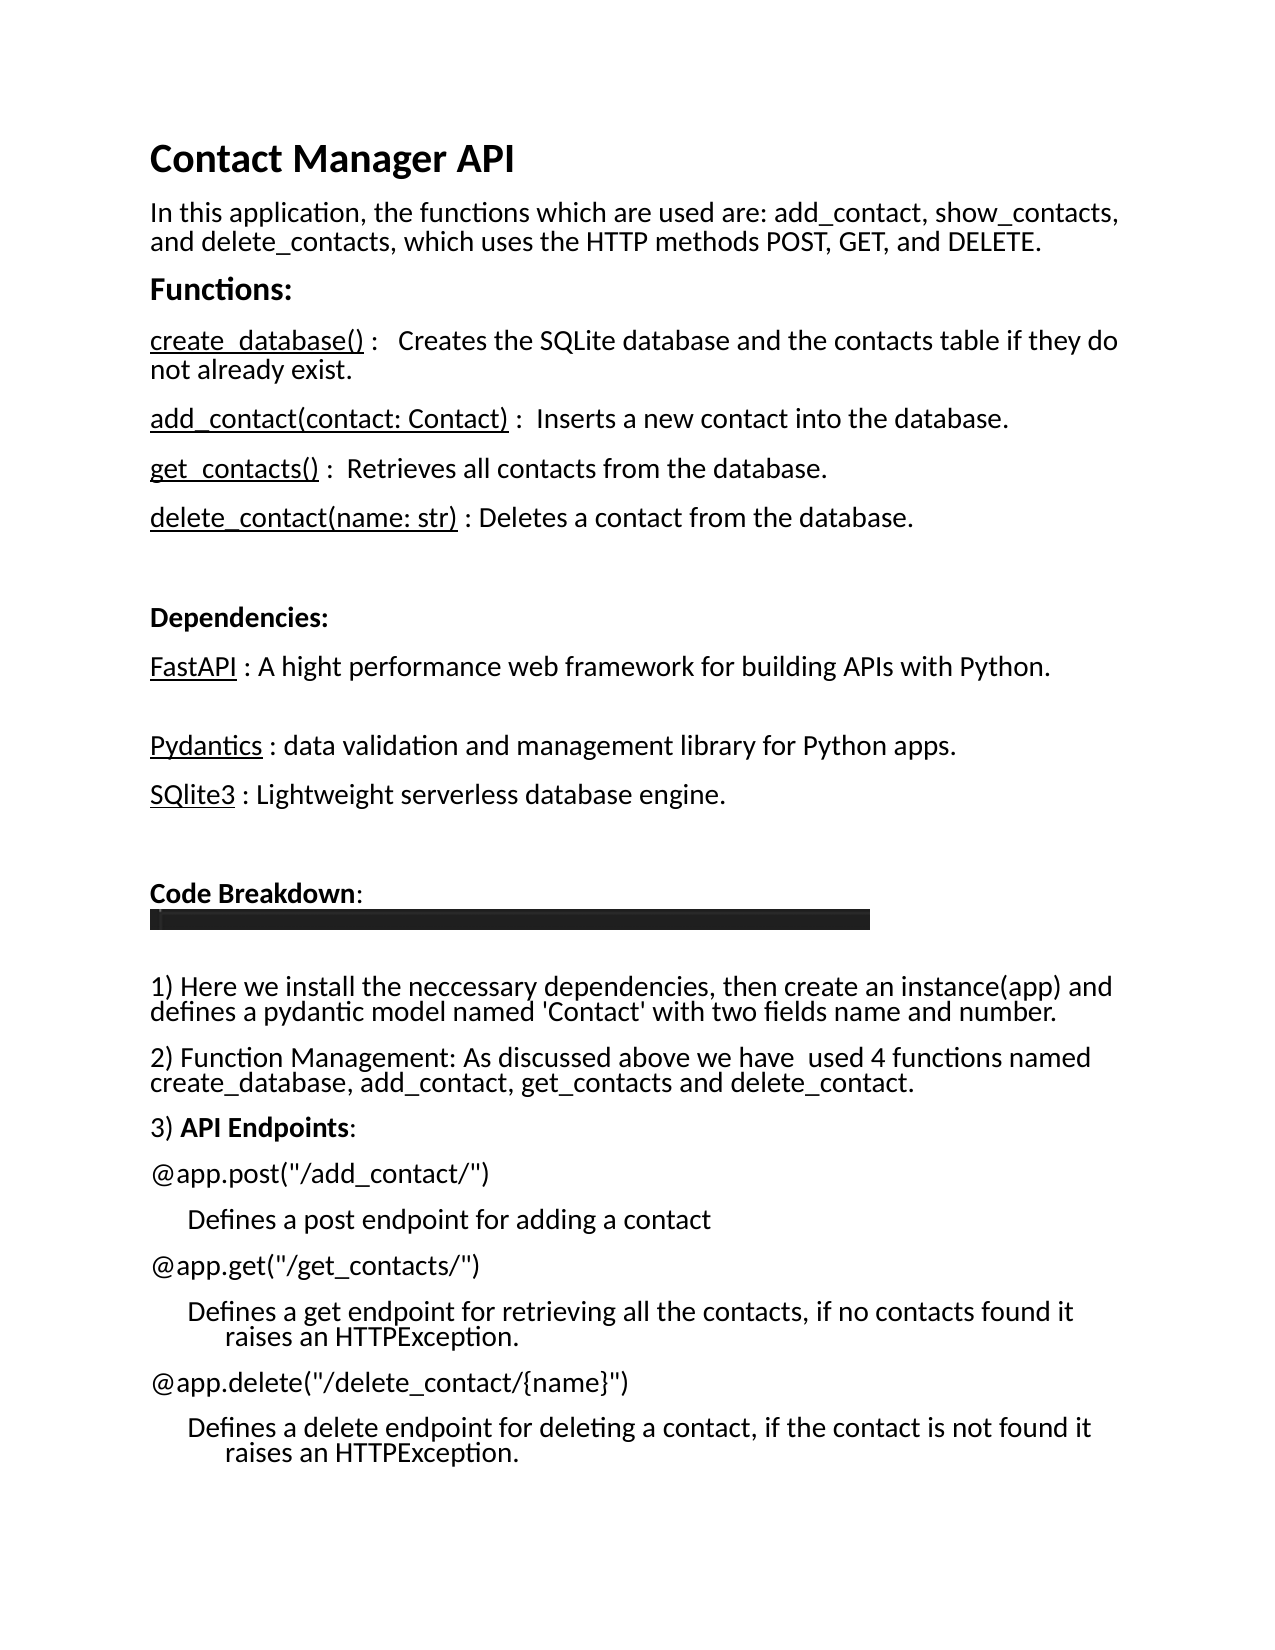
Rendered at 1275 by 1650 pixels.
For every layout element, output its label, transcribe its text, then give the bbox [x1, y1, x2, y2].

text delete_contact(name: str) : Deletes a contact from the database. [150, 505, 1125, 534]
text @app.get("/get_contacts/") [150, 1255, 1125, 1280]
text Defines a delete endpoint for deleting a contact, if the contact is not found it raises an HTTPException. [187, 1418, 1125, 1468]
text get_contacts() : Retrieves all contacts from the database. [150, 455, 1125, 484]
text @app.delete("/delete_contact/{name}") [150, 1372, 1125, 1397]
text 3) API Endpoints: [150, 1118, 1125, 1143]
text add_contact(contact: Contact) : Inserts a new contact into the database. [150, 406, 1125, 434]
text Functions: [150, 278, 1125, 307]
text 1) Here we install the neccessary dependencies, then create an instance(app) and defines a pydantic model named 'Contact' with two fields name and number. [150, 976, 1125, 1026]
text Code Breakdown: [150, 881, 1125, 909]
text FastAPI : A hight performance web framework for building APIs with Python. [150, 654, 1125, 682]
text 2) Function Management: As discussed above we have used 4 functions named create_database, add_contact, get_contacts and delete_contact. [150, 1047, 1125, 1097]
text @app.post("/add_contact/") [150, 1164, 1125, 1189]
text Contact Manager API [150, 150, 1125, 179]
text create_database() : Creates the SQLite database and the contacts table if they do not already exist. [150, 327, 1125, 385]
text Defines a post endpoint for adding a contact [187, 1209, 1125, 1234]
text In this application, the functions which are used are: add_contact, show_contacts, and delete_contacts, which uses the HTTP methods POST, GET, and DELETE. [150, 199, 1125, 257]
text Defines a get endpoint for retrieving all the contacts, if no contacts found it raises an HTTPException. [187, 1301, 1125, 1351]
text Dependencies: [150, 604, 1125, 633]
text Pydantics : data validation and management library for Python apps. [150, 703, 1125, 761]
text SQlite3 : Lightweight serverless database engine. [150, 782, 1125, 810]
